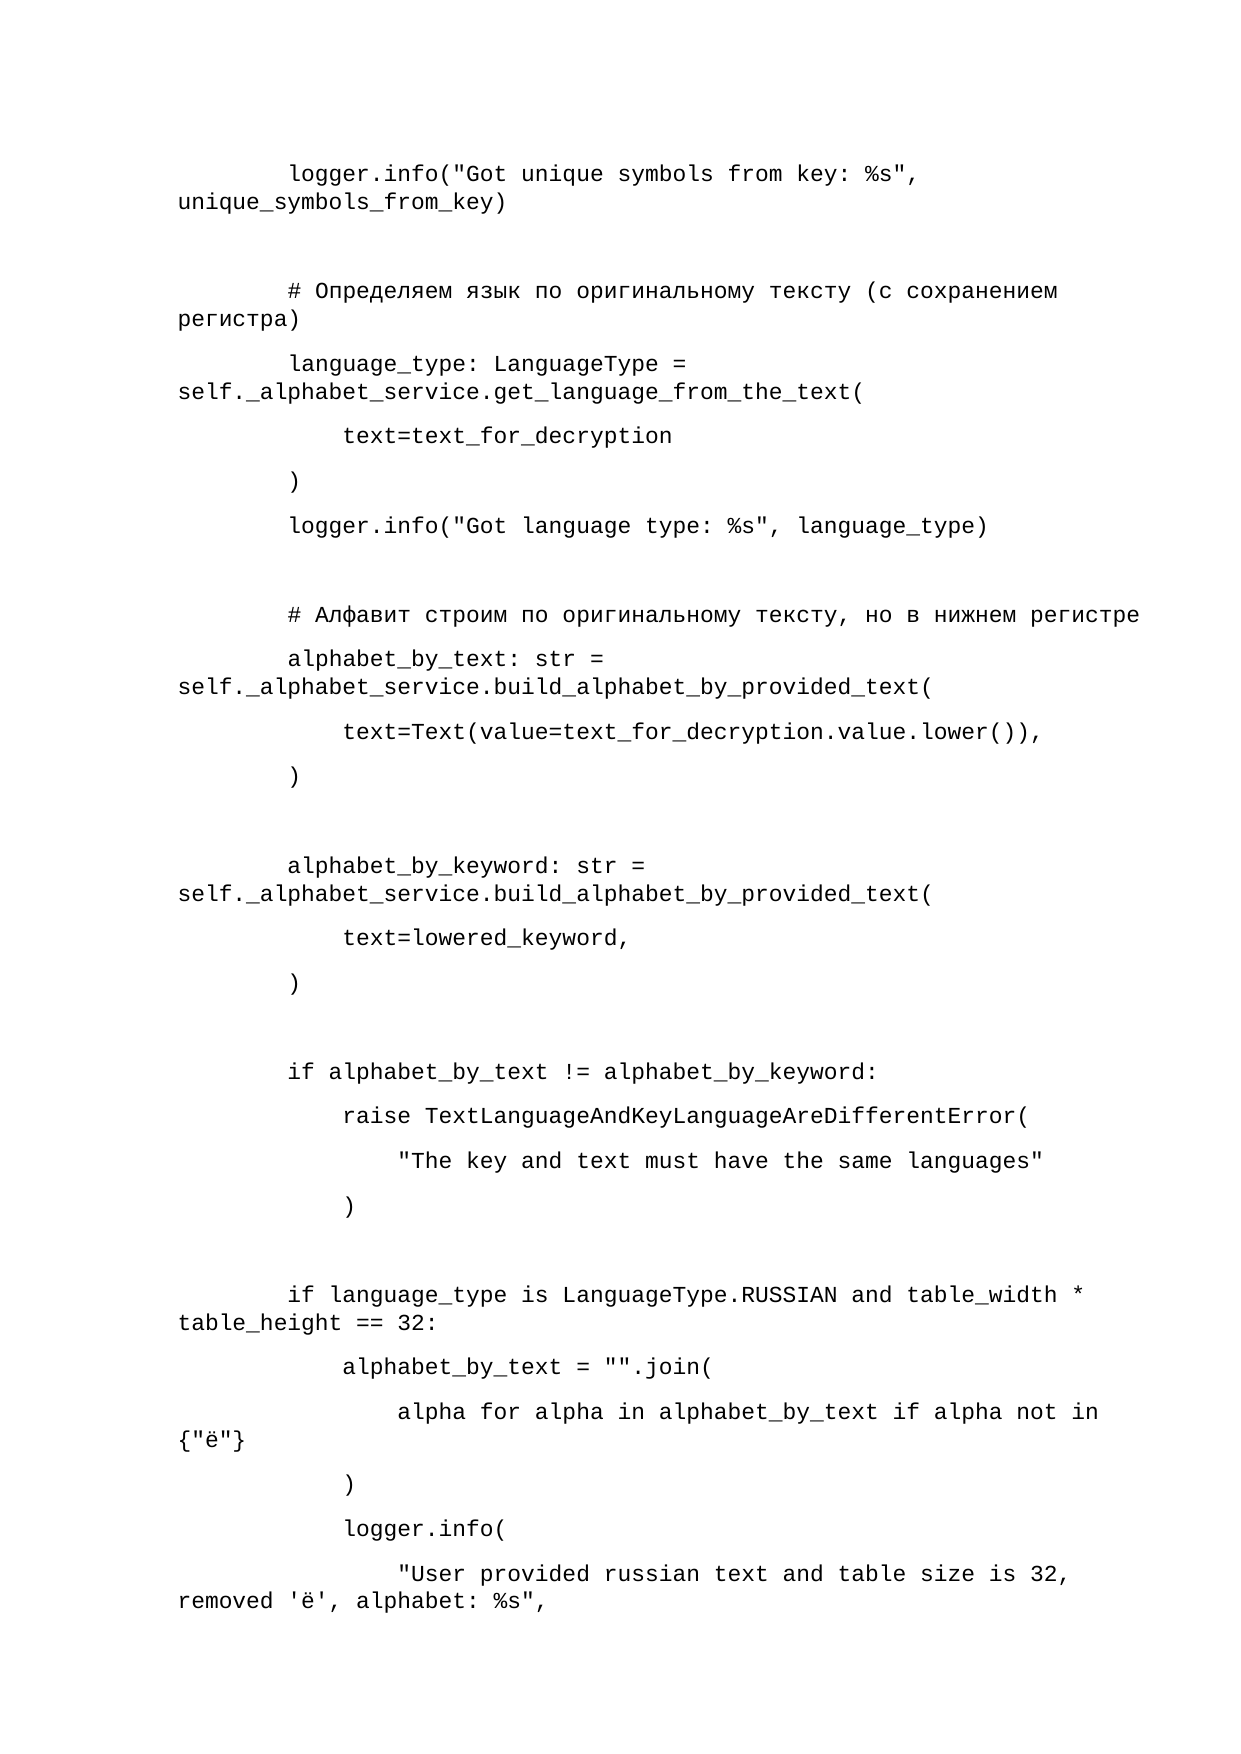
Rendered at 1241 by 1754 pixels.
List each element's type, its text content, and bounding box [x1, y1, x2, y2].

text ) [177, 765, 1152, 791]
text if alphabet_by_text != alphabet_by_keyword: [177, 1060, 1152, 1086]
text raise TextLanguageAndKeyLanguageAreDifferentError( [177, 1105, 1152, 1131]
text alphabet_by_keyword: str = self._alphabet_service.build_alphabet_by_provided_text( [177, 854, 1152, 908]
text ) [177, 469, 1152, 495]
text alpha for alpha in alphabet_by_text if alpha not in {"ё"} [177, 1400, 1152, 1454]
text logger.info("Got language type: %s", language_type) [177, 514, 1152, 540]
text text=lowered_keyword, [177, 926, 1152, 952]
text if language_type is LanguageType.RUSSIAN and table_width * table_height == 32: [177, 1283, 1152, 1337]
text text=text_for_decryption [177, 425, 1152, 451]
text logger.info("Got unique symbols from key: %s", unique_symbols_from_key) [177, 163, 1152, 217]
text ) [177, 1473, 1152, 1499]
text ) [177, 971, 1152, 997]
text "The key and text must have the same languages" [177, 1149, 1152, 1175]
text ) [177, 1194, 1152, 1220]
text language_type: LanguageType = self._alphabet_service.get_language_from_the_text( [177, 352, 1152, 406]
text "User provided russian text and table size is 32, removed 'ё', alphabet: %s", [177, 1562, 1152, 1616]
text # Алфавит строим по оригинальному тексту, но в нижнем регистре [177, 603, 1152, 629]
text text=Text(value=text_for_decryption.value.lower()), [177, 720, 1152, 746]
text alphabet_by_text = "".join( [177, 1356, 1152, 1382]
text alphabet_by_text: str = self._alphabet_service.build_alphabet_by_provided_text( [177, 648, 1152, 702]
text # Определяем язык по оригинальному тексту (с сохранением регистра) [177, 280, 1152, 334]
text logger.info( [177, 1517, 1152, 1543]
